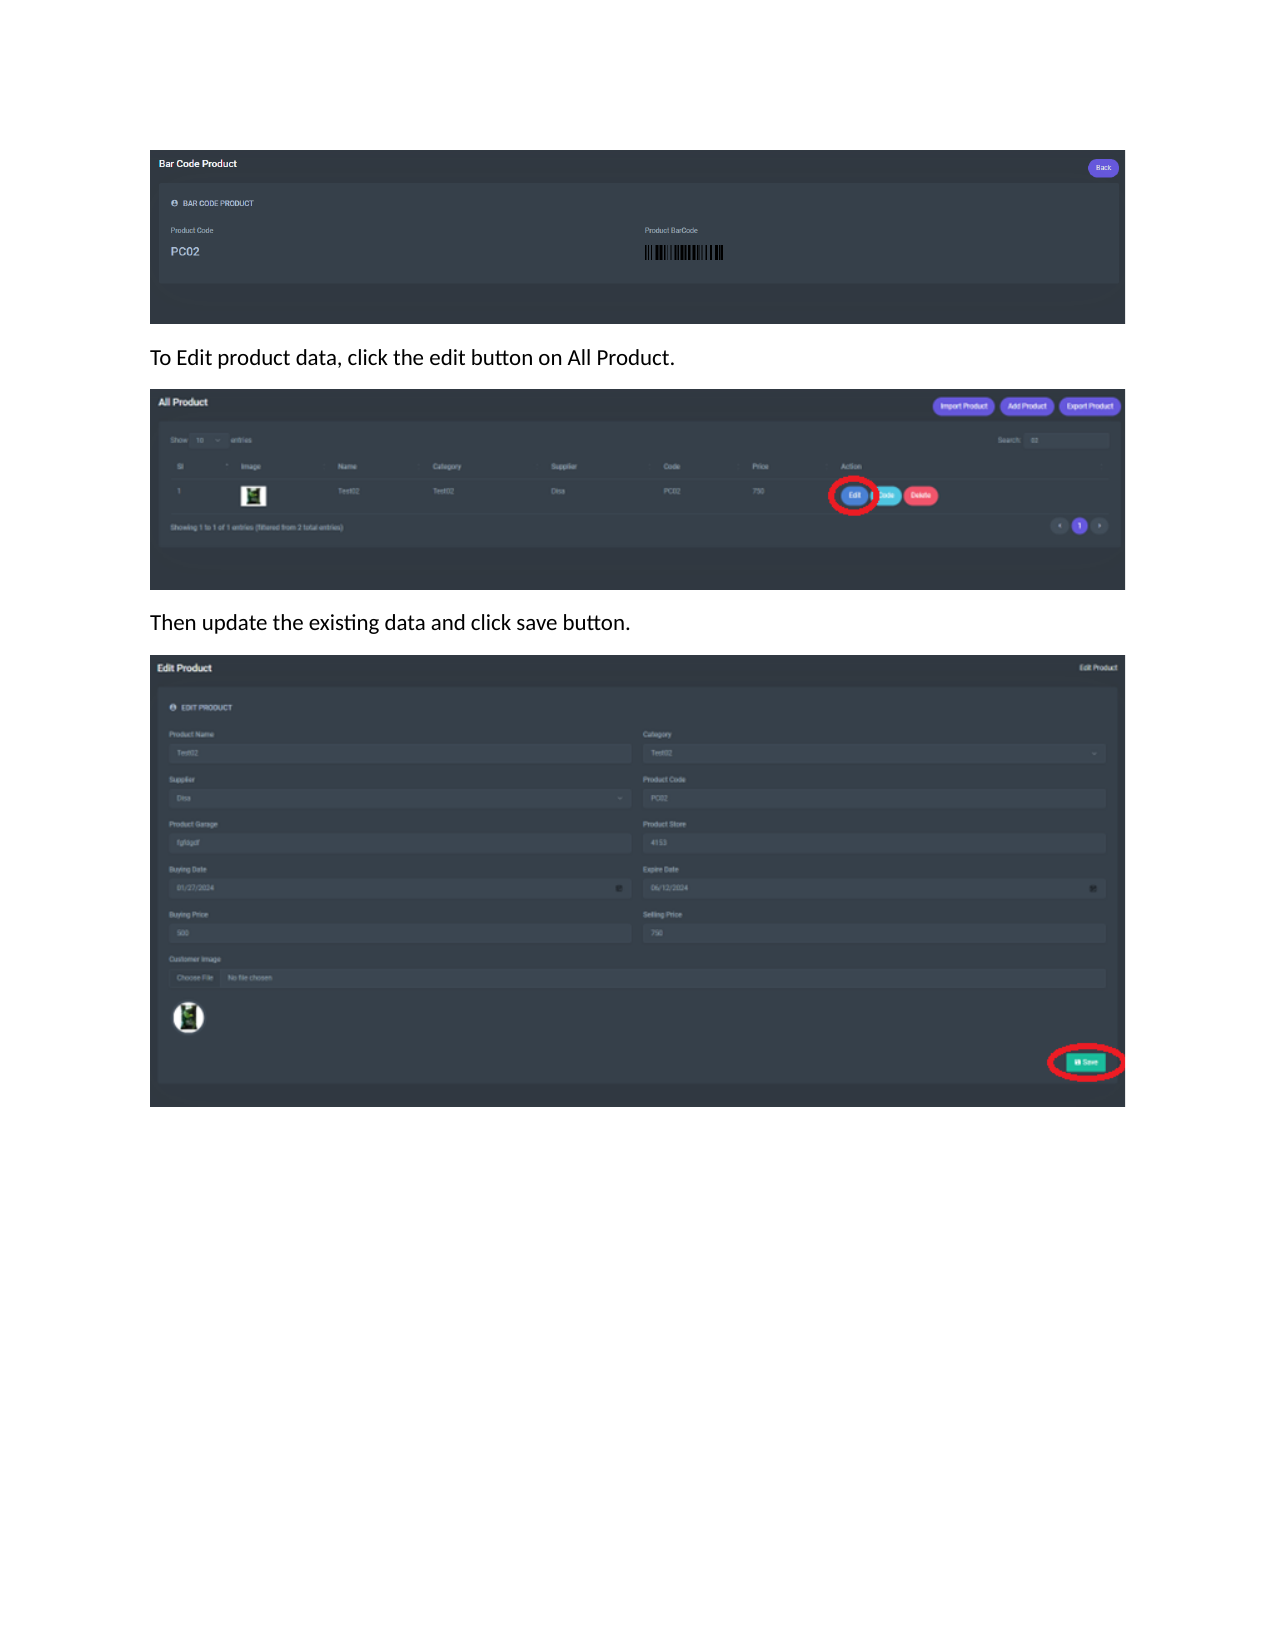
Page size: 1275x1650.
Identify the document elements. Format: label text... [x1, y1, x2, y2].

picture [150, 655, 1125, 1107]
text Then update the existing data and click save button. [150, 608, 1125, 637]
picture [150, 150, 1125, 324]
picture [150, 389, 1125, 590]
text To Edit product data, click the edit button on All Product. [150, 343, 1125, 371]
